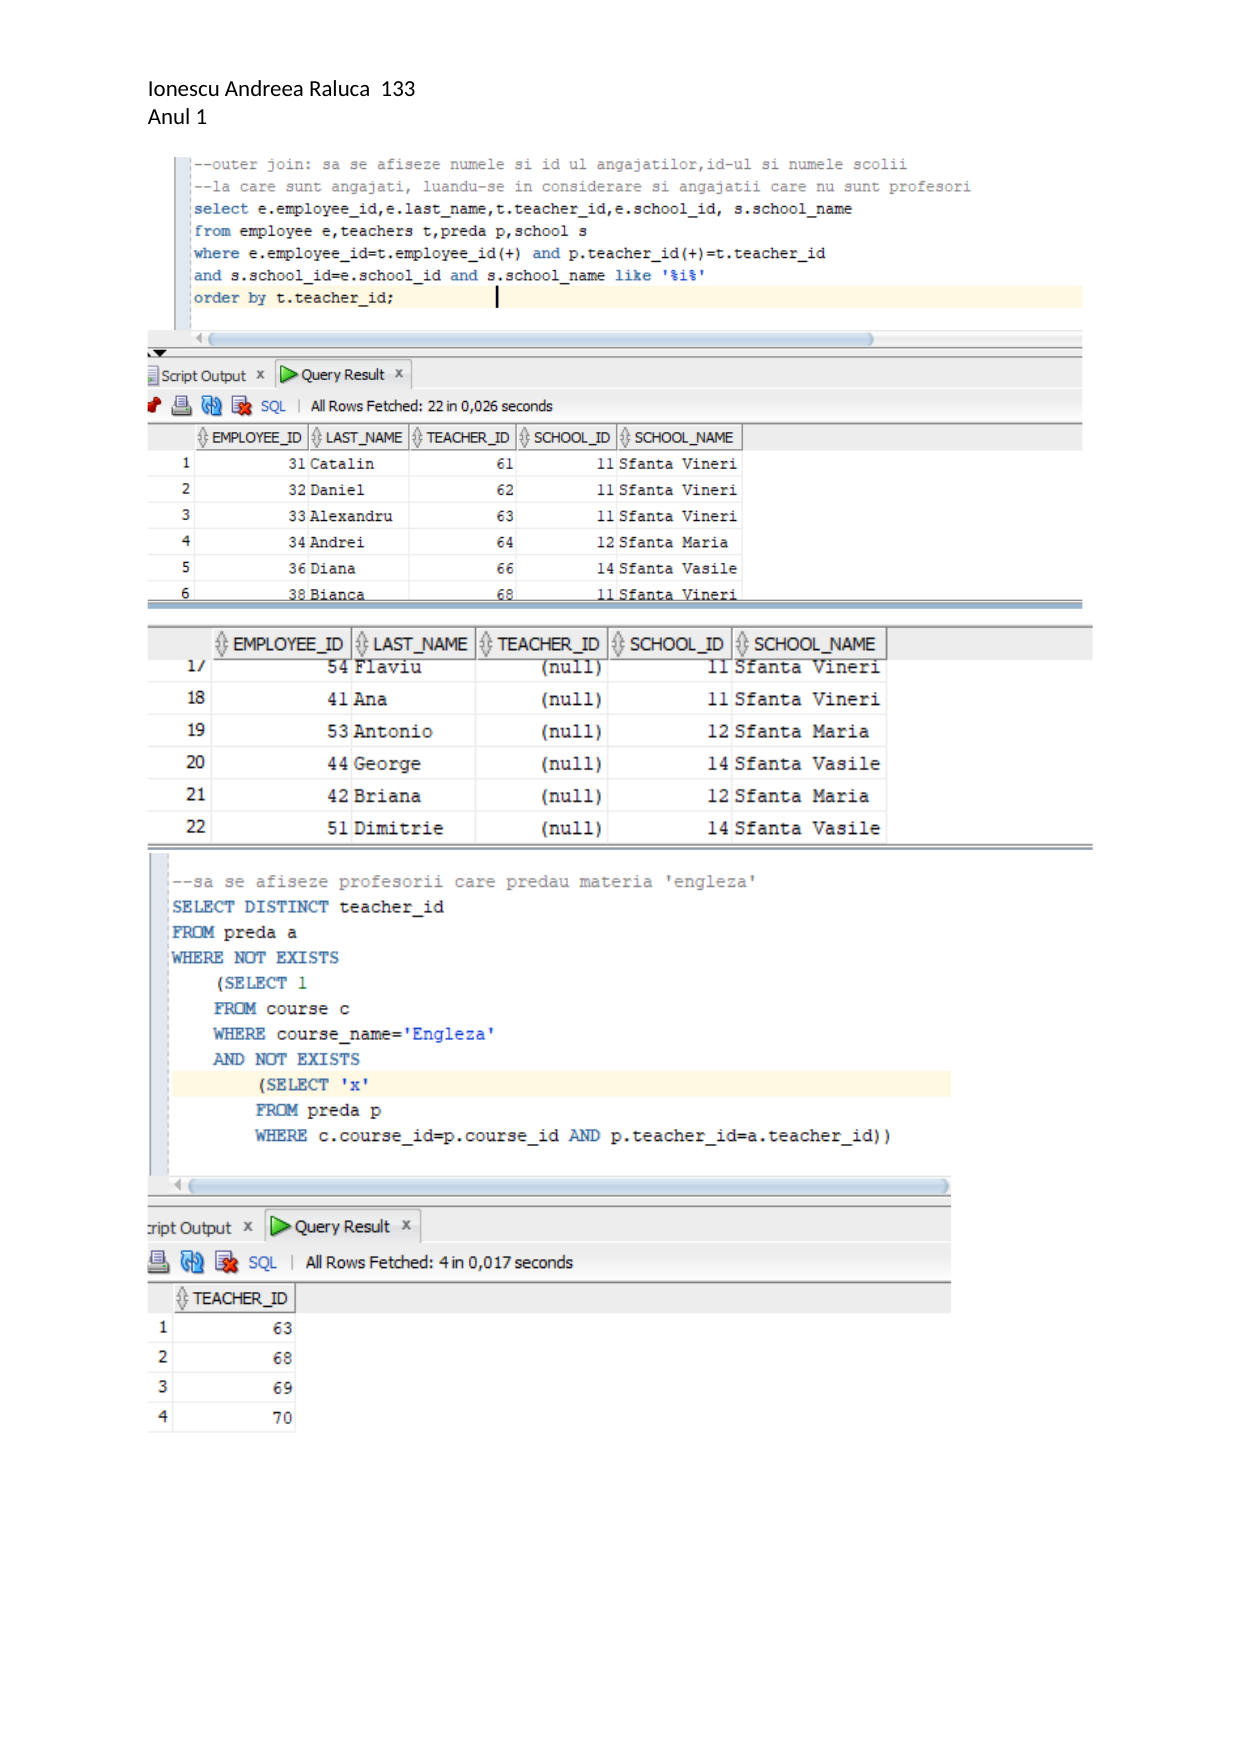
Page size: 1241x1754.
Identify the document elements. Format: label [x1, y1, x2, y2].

picture [147, 621, 1093, 850]
picture [147, 157, 1083, 617]
picture [147, 853, 952, 1441]
